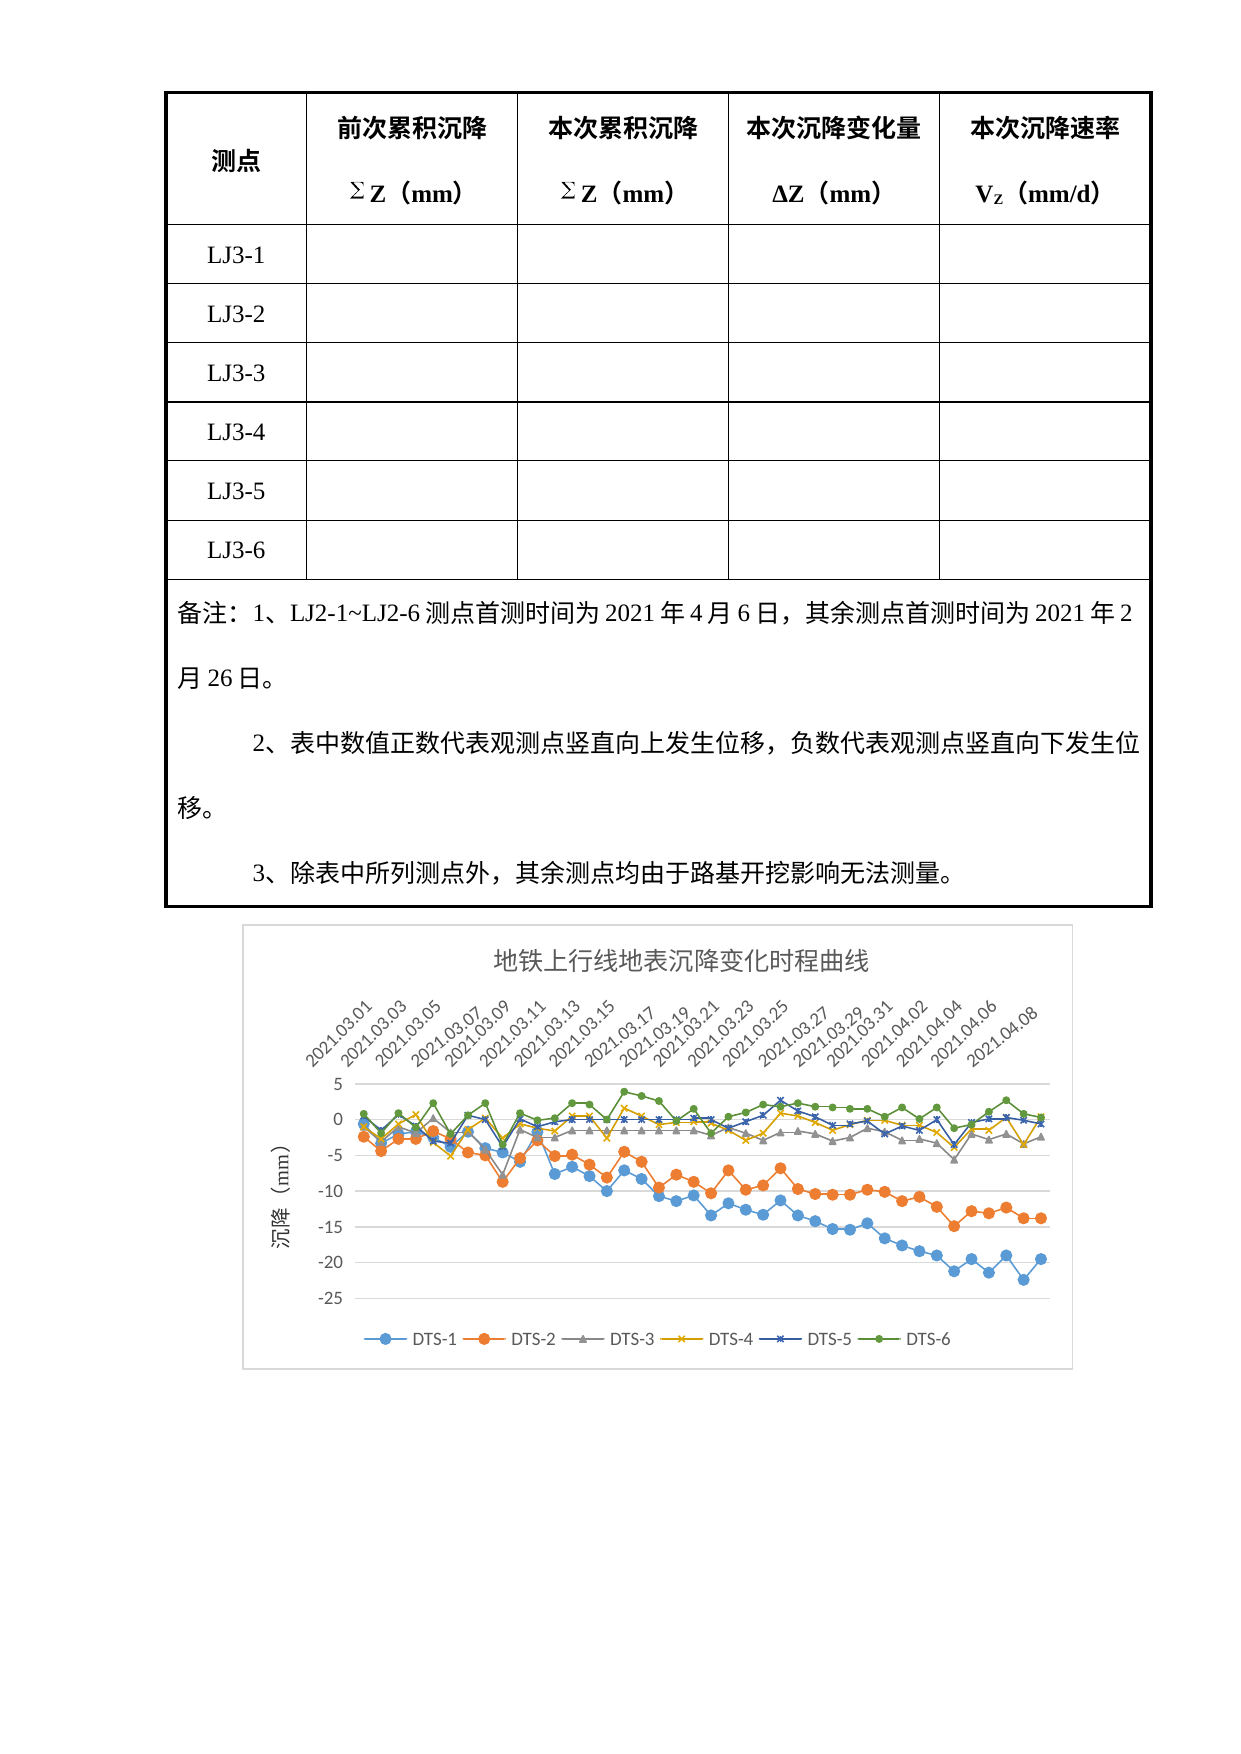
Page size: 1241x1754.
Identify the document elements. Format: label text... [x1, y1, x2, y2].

table_cell [940, 343, 1149, 401]
table_cell [729, 343, 939, 401]
table_cell [307, 225, 517, 283]
table_cell LJ3-4 [168, 403, 306, 460]
table_cell [940, 284, 1149, 342]
table_header 前次累积沉降 Z（mm） [307, 94, 517, 224]
table_cell [518, 403, 728, 460]
table_cell [940, 461, 1149, 519]
table_cell LJ3-3 [168, 343, 306, 401]
table_cell [729, 521, 939, 578]
table_cell [307, 284, 517, 342]
table_cell [307, 521, 517, 578]
table_cell LJ3-6 [168, 521, 306, 578]
table_cell [940, 521, 1149, 578]
table_cell [518, 461, 728, 519]
table_cell 备注：1、LJ2-1~LJ2-6测点首测时间为2021年4月6日，其余测点首测时间为2021年2月26日。 2、表中数值正数代表观测点竖直向上发生位移，负数代表观测点竖直向下发生位移。 3、除表中所列测点外，其余测点均由于路基开挖影响无法测量。 [168, 580, 1149, 904]
table_cell LJ3-5 [168, 461, 306, 519]
table_cell LJ3-2 [168, 284, 306, 342]
table_cell LJ3-1 [168, 225, 306, 283]
table_cell [940, 225, 1149, 283]
table_header 测点 [168, 94, 306, 224]
table_cell [307, 403, 517, 460]
table_cell [307, 343, 517, 401]
table_cell [940, 403, 1149, 460]
table_cell [518, 521, 728, 578]
table_cell [729, 225, 939, 283]
table_cell [518, 225, 728, 283]
table_cell [729, 461, 939, 519]
table_header 本次沉降速率 VZ（mm/d） [940, 94, 1149, 224]
table_cell [729, 403, 939, 460]
table_cell [307, 461, 517, 519]
table_header 本次累积沉降 Z（mm） [518, 94, 728, 224]
table_cell [729, 284, 939, 342]
table_header 本次沉降变化量 ΔZ（mm） [729, 94, 939, 224]
table_cell [518, 343, 728, 401]
table_cell [518, 284, 728, 342]
